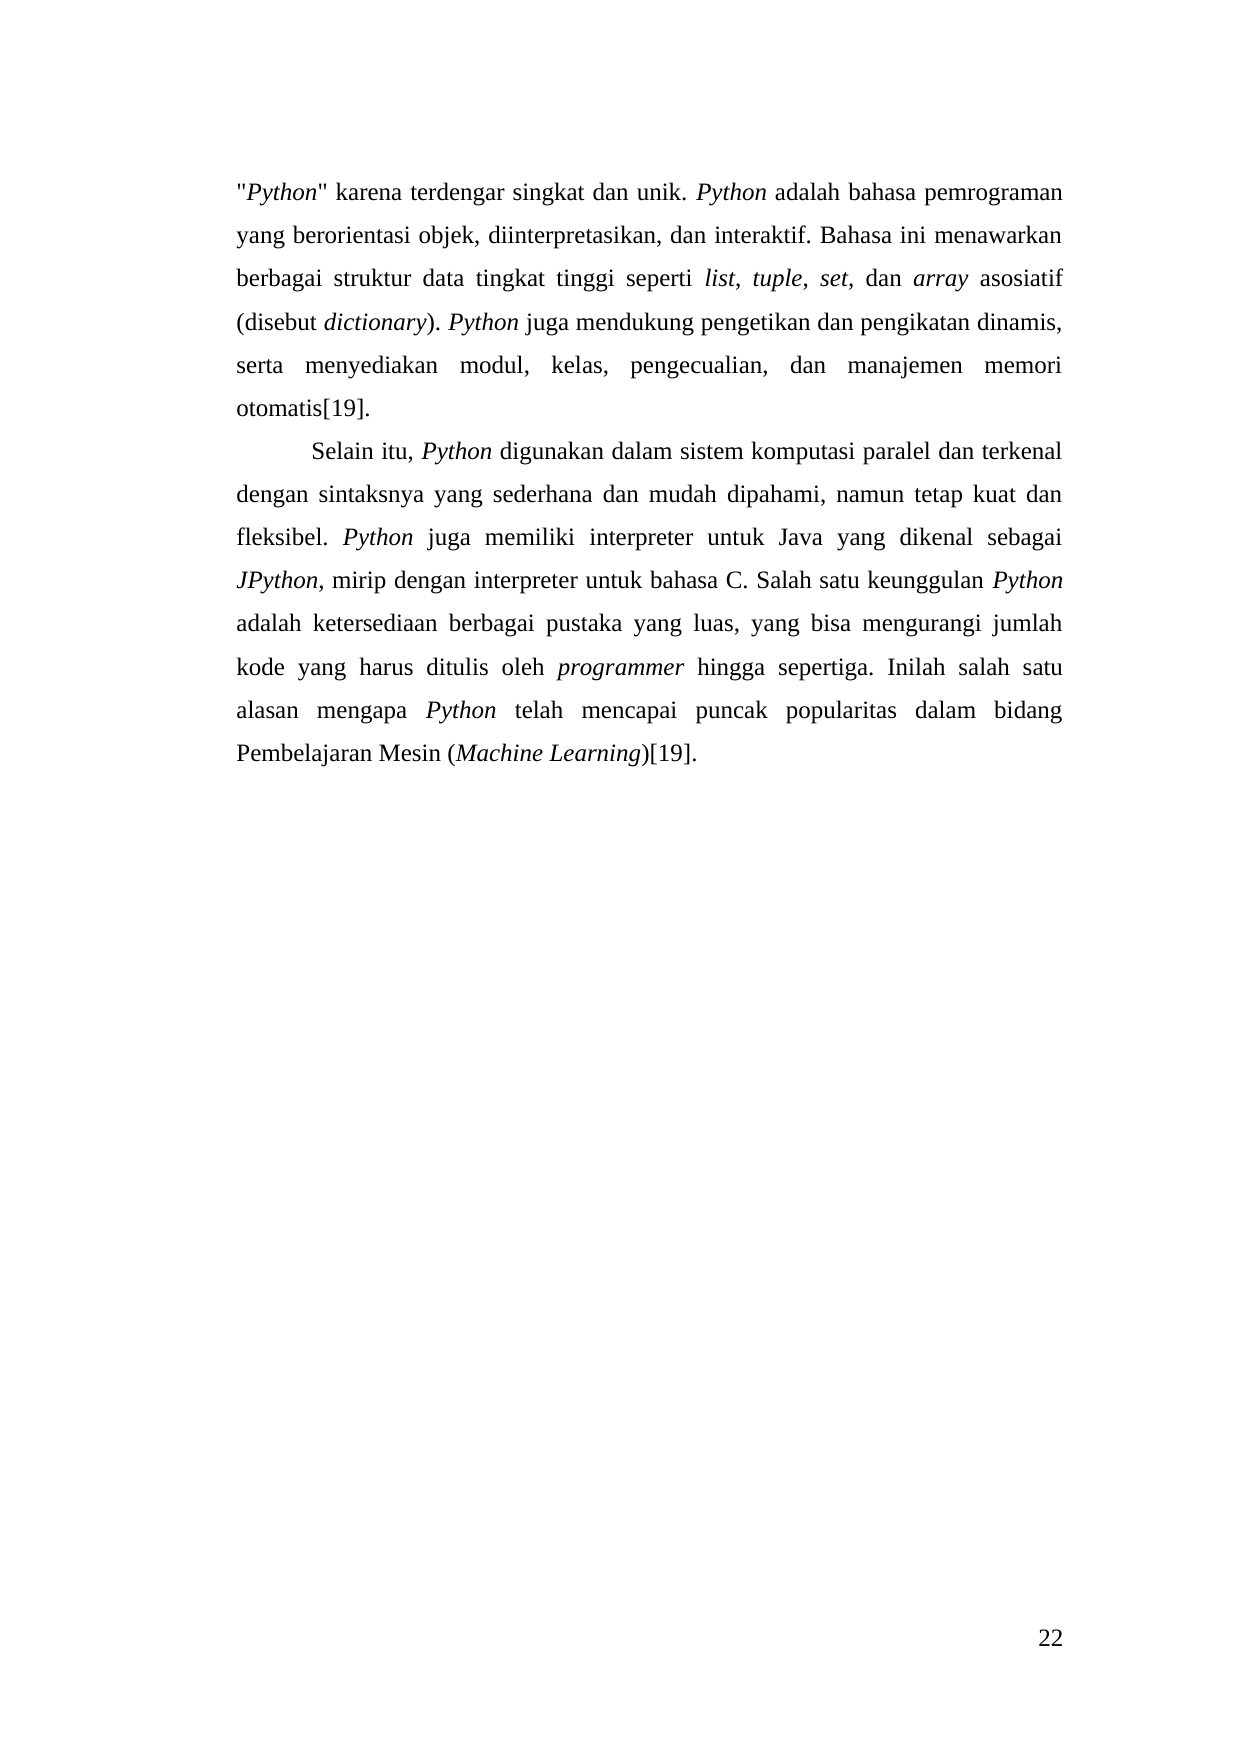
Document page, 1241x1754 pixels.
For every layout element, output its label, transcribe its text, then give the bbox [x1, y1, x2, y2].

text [236, 177, 1063, 422]
text Selain itu, Python digunakan dalam sistem komputasi paralel dan terkenal dengan sintaksnya yang sederhana dan mudah dipahami, namun tetap kuat dan fleksibel. Python juga memiliki interpreter untuk Java yang dikenal sebagai JPython, mirip dengan interpreter untuk bahasa C. Salah satu keunggulan Python adalah ketersediaan berbagai pustaka yang luas, yang bisa mengurangi jumlah kode yang harus ditulis oleh programmer hingga sepertiga. Inilah salah satu alasan mengapa Python telah mencapai puncak popularitas dalam bidang Pembelajaran Mesin (Machine Learning). [236, 436, 1063, 767]
